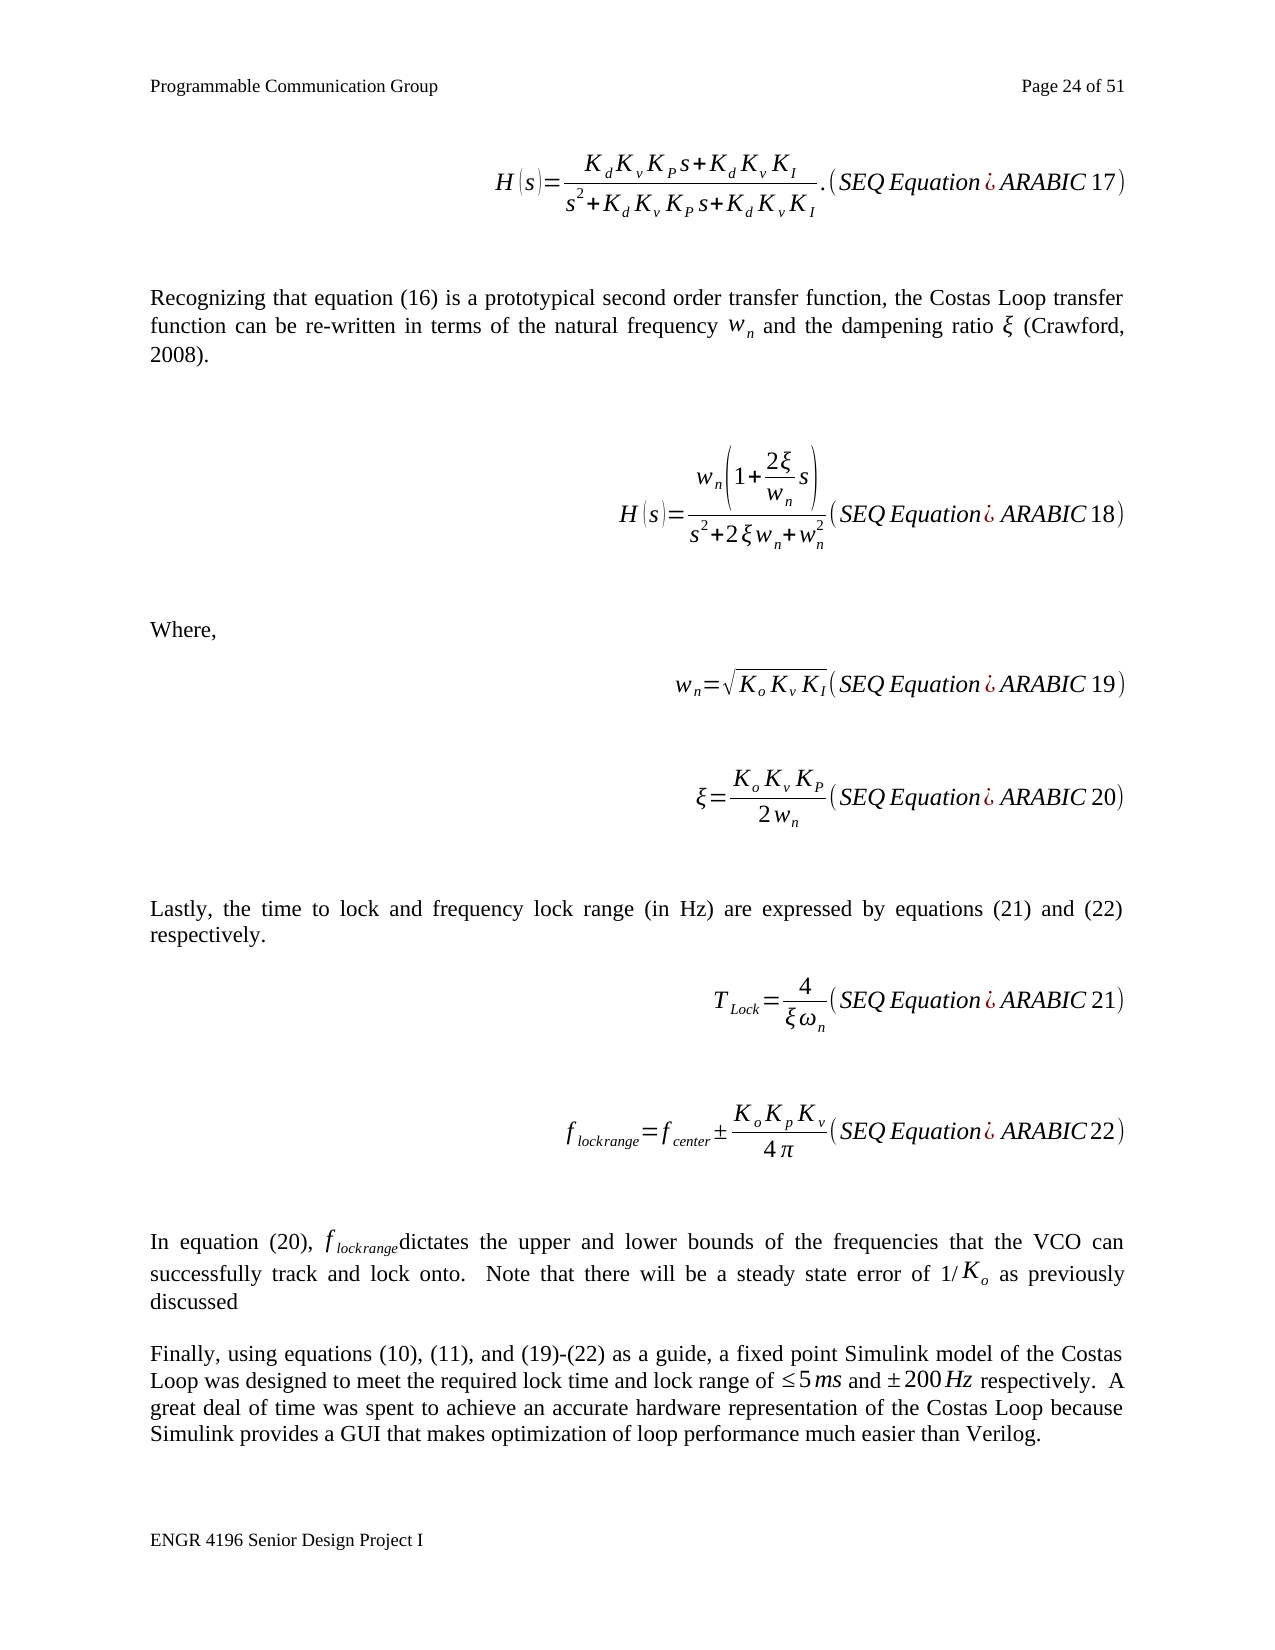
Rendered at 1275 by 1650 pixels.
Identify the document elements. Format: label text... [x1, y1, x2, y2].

text Finally, using equations (10), (11), and (19)-(22) as a guide, a fixed point Simulink model of the Costas Loop was designed to meet the required lock time and lock range of and respectively. A great deal of time was spent to achieve an accurate hardware representation of the Costas Loop because Simulink provides a GUI that makes optimization of loop performance much easier than Verilog. [150, 1340, 1125, 1446]
text Recognizing that equation (16) is a prototypical second order transfer function, the Costas Loop transfer function can be re-written in terms of the natural frequency and the dampening ratio (Crawford, 2008). [150, 284, 1125, 368]
text Where, [150, 616, 1125, 642]
text Lastly, the time to lock and frequency lock range (in Hz) are expressed by equations (21) and (22) respectively. [150, 895, 1125, 948]
text In equation (20), dictates the upper and lower bounds of the frequencies that the VCO can successfully track and lock onto. Note that there will be a steady state error of 1/ as previously discussed [150, 1226, 1125, 1315]
